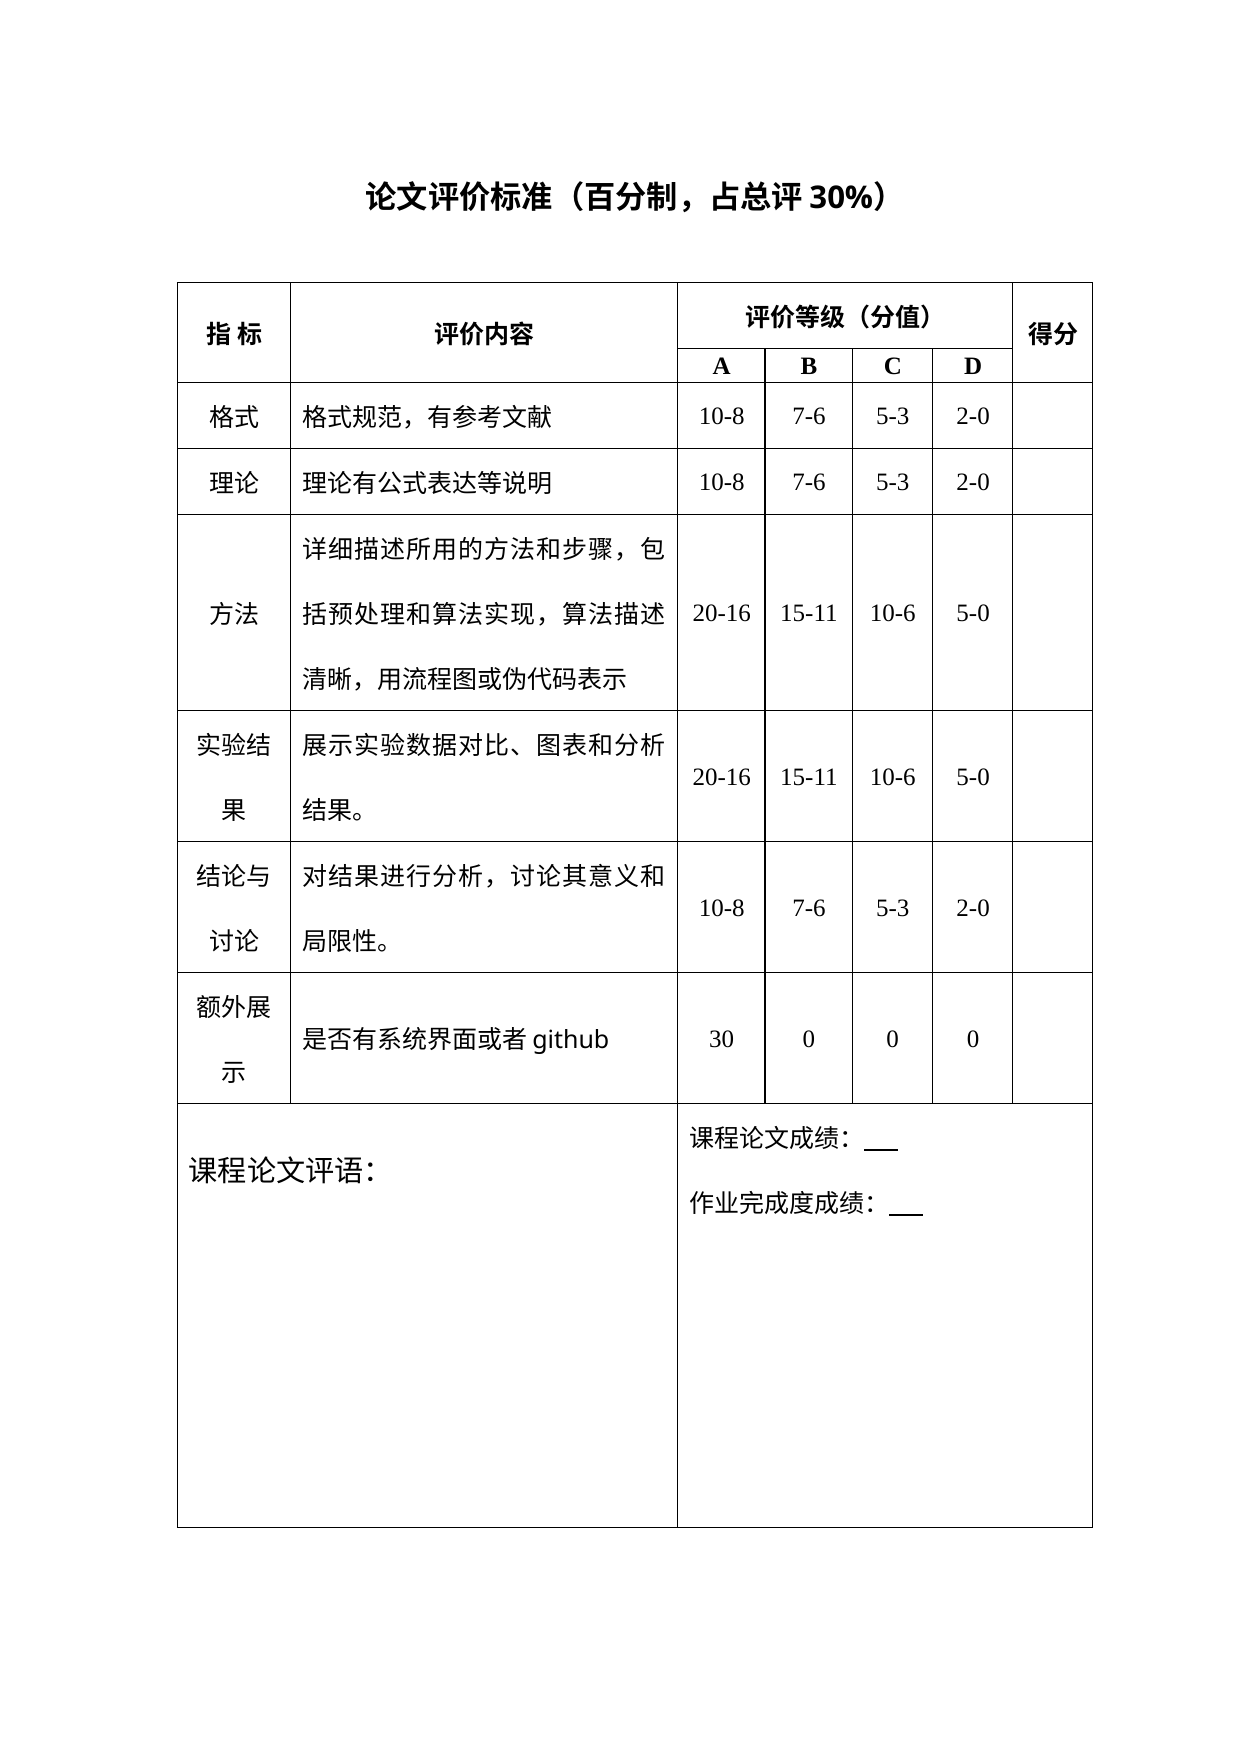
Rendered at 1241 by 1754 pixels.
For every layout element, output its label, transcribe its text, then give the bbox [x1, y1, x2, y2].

table_cell 30 [678, 973, 764, 1103]
table_cell 理论有公式表达等说明 [291, 449, 677, 514]
table_header 评价等级（分值） [678, 283, 1012, 348]
table_cell B [766, 349, 852, 382]
table_cell 5-3 [853, 449, 932, 514]
table_cell 2-0 [933, 383, 1012, 448]
table_cell [1013, 711, 1092, 841]
table_cell 20-16 [678, 711, 764, 841]
table_cell 10-8 [678, 449, 764, 514]
table_cell 10-8 [678, 383, 764, 448]
table_cell [1013, 449, 1092, 514]
table_cell 20-16 [678, 515, 764, 710]
table_cell A [678, 349, 764, 382]
table_cell D [933, 349, 1012, 382]
table_header 评价内容 [291, 283, 677, 382]
text 论文评价标准（百分制，占总评30%） [177, 162, 1093, 227]
table_cell 10-6 [853, 515, 932, 710]
table_cell 5-3 [853, 842, 932, 972]
table_cell 0 [933, 973, 1012, 1103]
table_cell 7-6 [766, 842, 852, 972]
table_cell 对结果进行分析，讨论其意义和局限性。 [291, 842, 677, 972]
table_cell 2-0 [933, 449, 1012, 514]
table_cell 是否有系统界面或者github [291, 973, 677, 1103]
table_cell 7-6 [766, 383, 852, 448]
table_cell 0 [853, 973, 932, 1103]
table_cell 5-0 [933, 711, 1012, 841]
table_cell 额外展示 [178, 973, 290, 1103]
table_cell 10-8 [678, 842, 764, 972]
table_cell 结论与讨论 [178, 842, 290, 972]
table_cell 0 [766, 973, 852, 1103]
table_cell 详细描述所用的方法和步骤，包括预处理和算法实现，算法描述清晰，用流程图或伪代码表示 [291, 515, 677, 710]
table_cell 5-0 [933, 515, 1012, 710]
table_cell [1013, 383, 1092, 448]
table_cell 格式规范，有参考文献 [291, 383, 677, 448]
table_cell 10-6 [853, 711, 932, 841]
table_cell [1013, 515, 1092, 710]
table_cell 展示实验数据对比、图表和分析结果。 [291, 711, 677, 841]
table_cell 实验结果 [178, 711, 290, 841]
table_cell 方法 [178, 515, 290, 710]
table_cell 15-11 [766, 515, 852, 710]
table_cell [1013, 973, 1092, 1103]
table_cell [1013, 842, 1092, 972]
table_header 得分 [1013, 283, 1092, 382]
table_cell 5-3 [853, 383, 932, 448]
table_cell 2-0 [933, 842, 1012, 972]
table_cell 课程论文成绩： 作业完成度成绩： [678, 1104, 1092, 1527]
table_header 指 标 [178, 283, 290, 382]
table_cell 7-6 [766, 449, 852, 514]
table_cell 15-11 [766, 711, 852, 841]
table_cell C [853, 349, 932, 382]
table_cell 格式 [178, 383, 290, 448]
table_cell 理论 [178, 449, 290, 514]
table_cell 课程论文评语： [178, 1104, 677, 1527]
